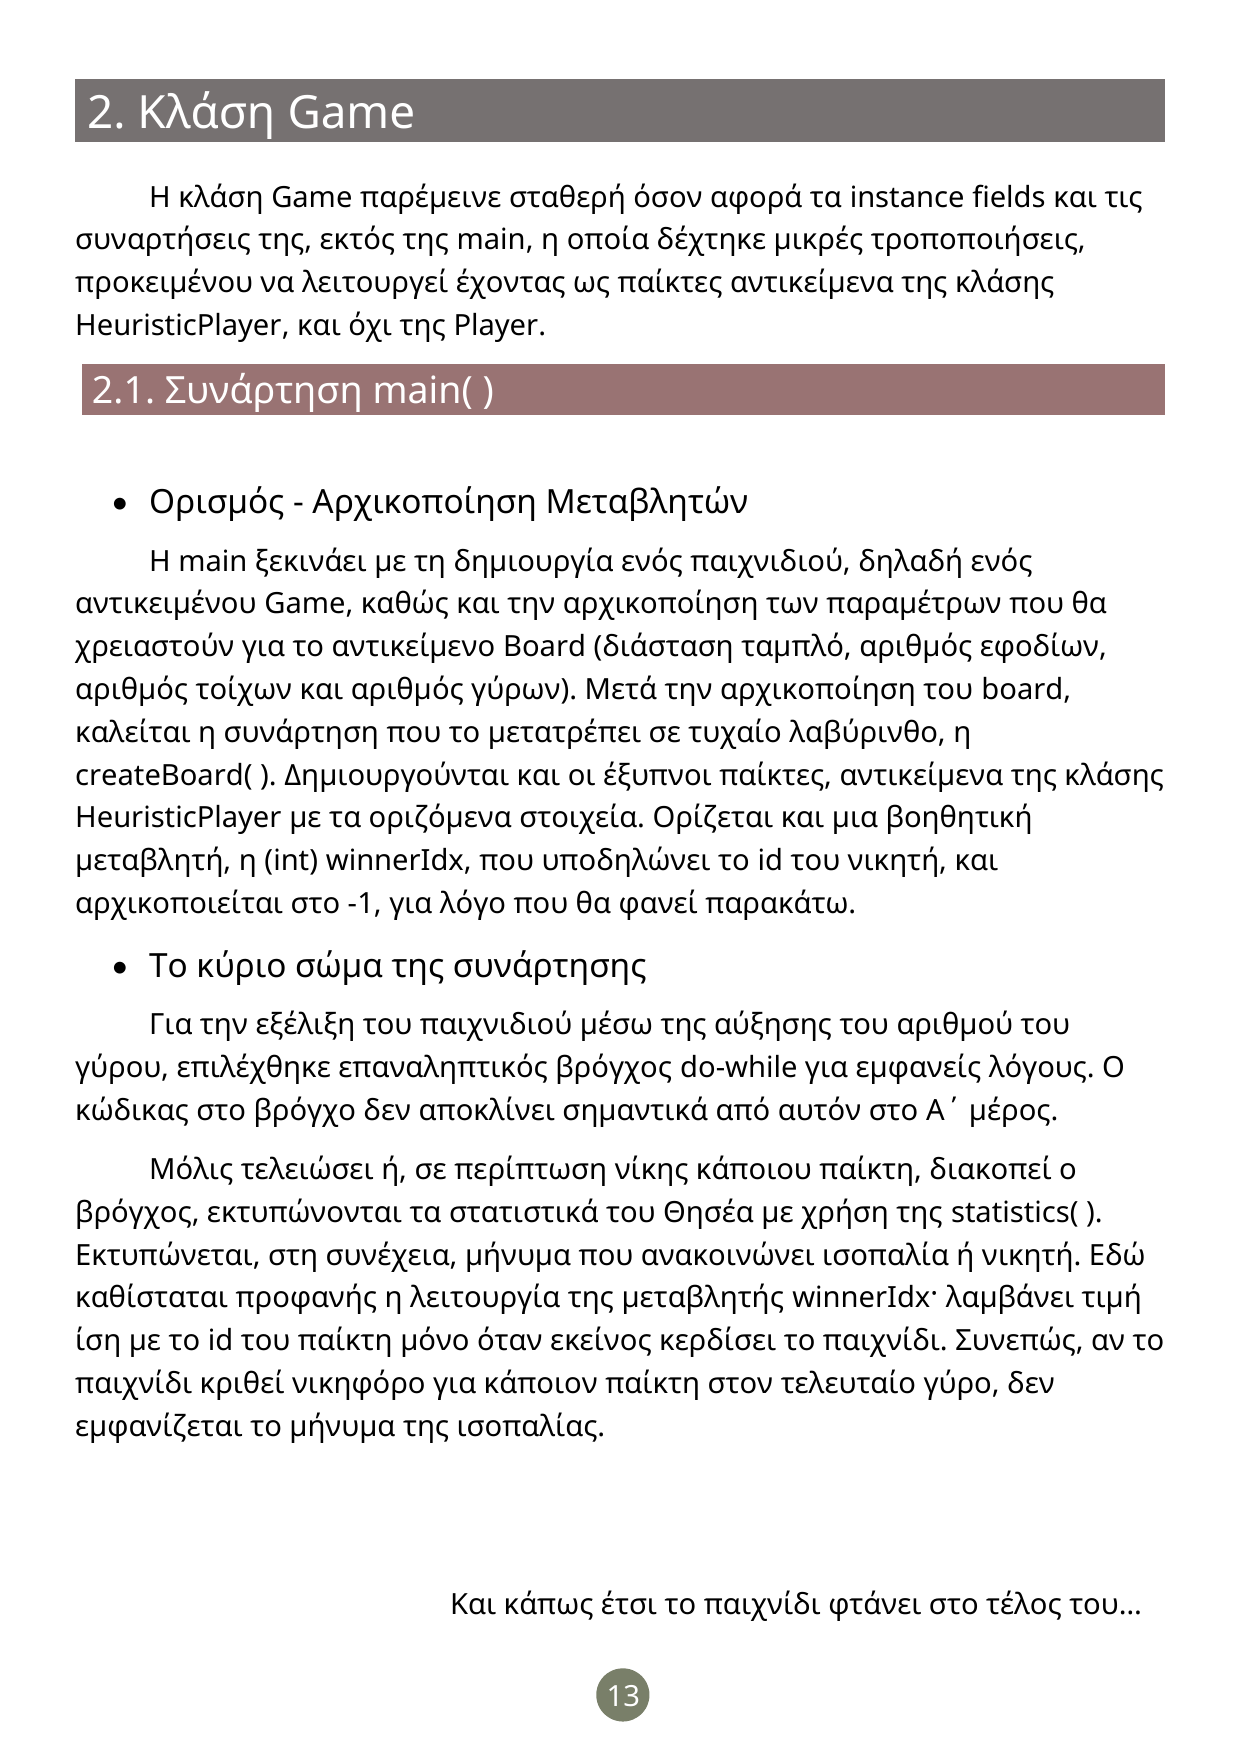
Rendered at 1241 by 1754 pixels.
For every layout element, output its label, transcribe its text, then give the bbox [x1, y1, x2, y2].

subtitle 2. Κλάση Game [75, 79, 1165, 142]
subtitle Το κύριο σώμα της συνάρτησης [111, 942, 1165, 987]
text Η κλάση Game παρέμεινε σταθερή όσον αφορά τα instance fields και τις συναρτήσεις της, εκτός της main, η οποία δέχτηκε μικρές τροποποιήσεις, προκειμένου να λειτουργεί έχοντας ως παίκτες αντικείμενα της κλάσης HeuristicPlayer, και όχι της Player. [75, 176, 1165, 344]
text Μόλις τελειώσει ή, σε περίπτωση νίκης κάποιου παίκτη, διακοπεί ο βρόγχος, εκτυπώνονται τα στατιστικά του Θησέα με χρήση της statistics( ). Εκτυπώνεται, στη συνέχεια, μήνυμα που ανακοινώνει ισοπαλία ή νικητή. Εδώ καθίσταται προφανής η λειτουργία της μεταβλητής winnerIdx· λαμβάνει τιμή ίση με το id του παίκτη μόνο όταν εκείνος κερδίσει το παιχνίδι. Συνεπώς, αν το παιχνίδι κριθεί νικηφόρο για κάποιον παίκτη στον τελευταίο γύρο, δεν εμφανίζεται το μήνυμα της ισοπαλίας. [75, 1148, 1165, 1445]
text Και κάπως έτσι το παιχνίδι φτάνει στο τέλος του… [375, 1584, 1165, 1623]
text Για την εξέλιξη του παιχνιδιού μέσω της αύξησης του αριθμού του γύρου, επιλέχθηκε επαναληπτικός βρόγχος do-while για εμφανείς λόγους. Ο κώδικας στο βρόγχο δεν αποκλίνει σημαντικά από αυτόν στο Α΄ μέρος. [75, 1003, 1165, 1128]
text Η main ξεκινάει με τη δημιουργία ενός παιχνιδιού, δηλαδή ενός αντικειμένου Game, καθώς και την αρχικοποίηση των παραμέτρων που θα χρειαστούν για το αντικείμενο Board (διάσταση ταμπλό, αριθμός εφοδίων, αριθμός τοίχων και αριθμός γύρων). Μετά την αρχικοποίηση του board, καλείται η συνάρτηση που το μετατρέπει σε τυχαίο λαβύρινθο, η createBoard( ). Δημιουργούνται και οι έξυπνοι παίκτες, αντικείμενα της κλάσης HeuristicPlayer με τα οριζόμενα στοιχεία. Ορίζεται και μια βοηθητική μεταβλητή, η (int) winnerIdx, που υποδηλώνει το id του νικητή, και αρχικοποιείται στο -1, για λόγο που θα φανεί παρακάτω. [75, 540, 1165, 922]
subtitle Ορισμός - Αρχικοποίηση Μεταβλητών [111, 478, 1165, 524]
subtitle 2.1. Συνάρτηση main( ) [82, 364, 1165, 415]
